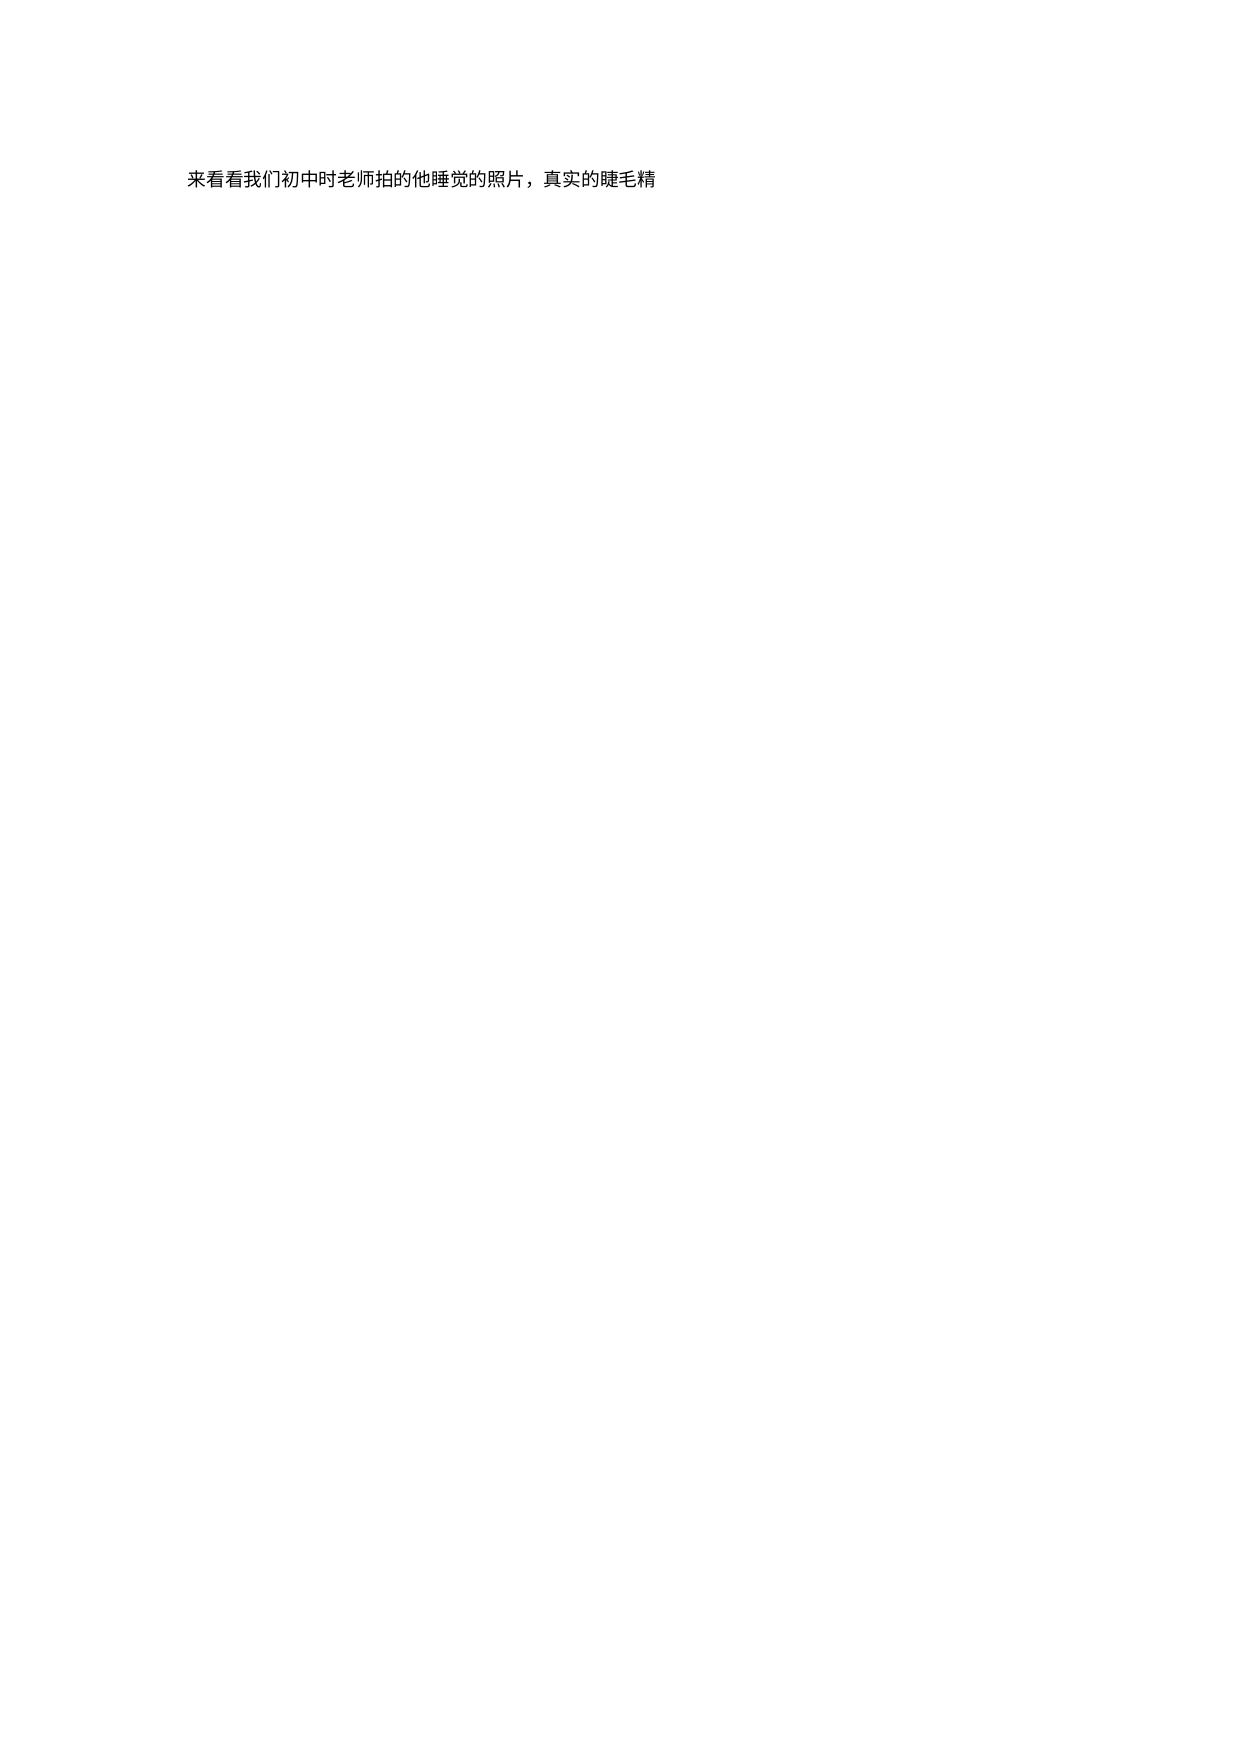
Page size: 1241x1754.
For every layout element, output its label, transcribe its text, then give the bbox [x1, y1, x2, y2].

text 来看看我们初中时老师拍的他睡觉的照片，真实的睫毛精 [187, 162, 1053, 194]
